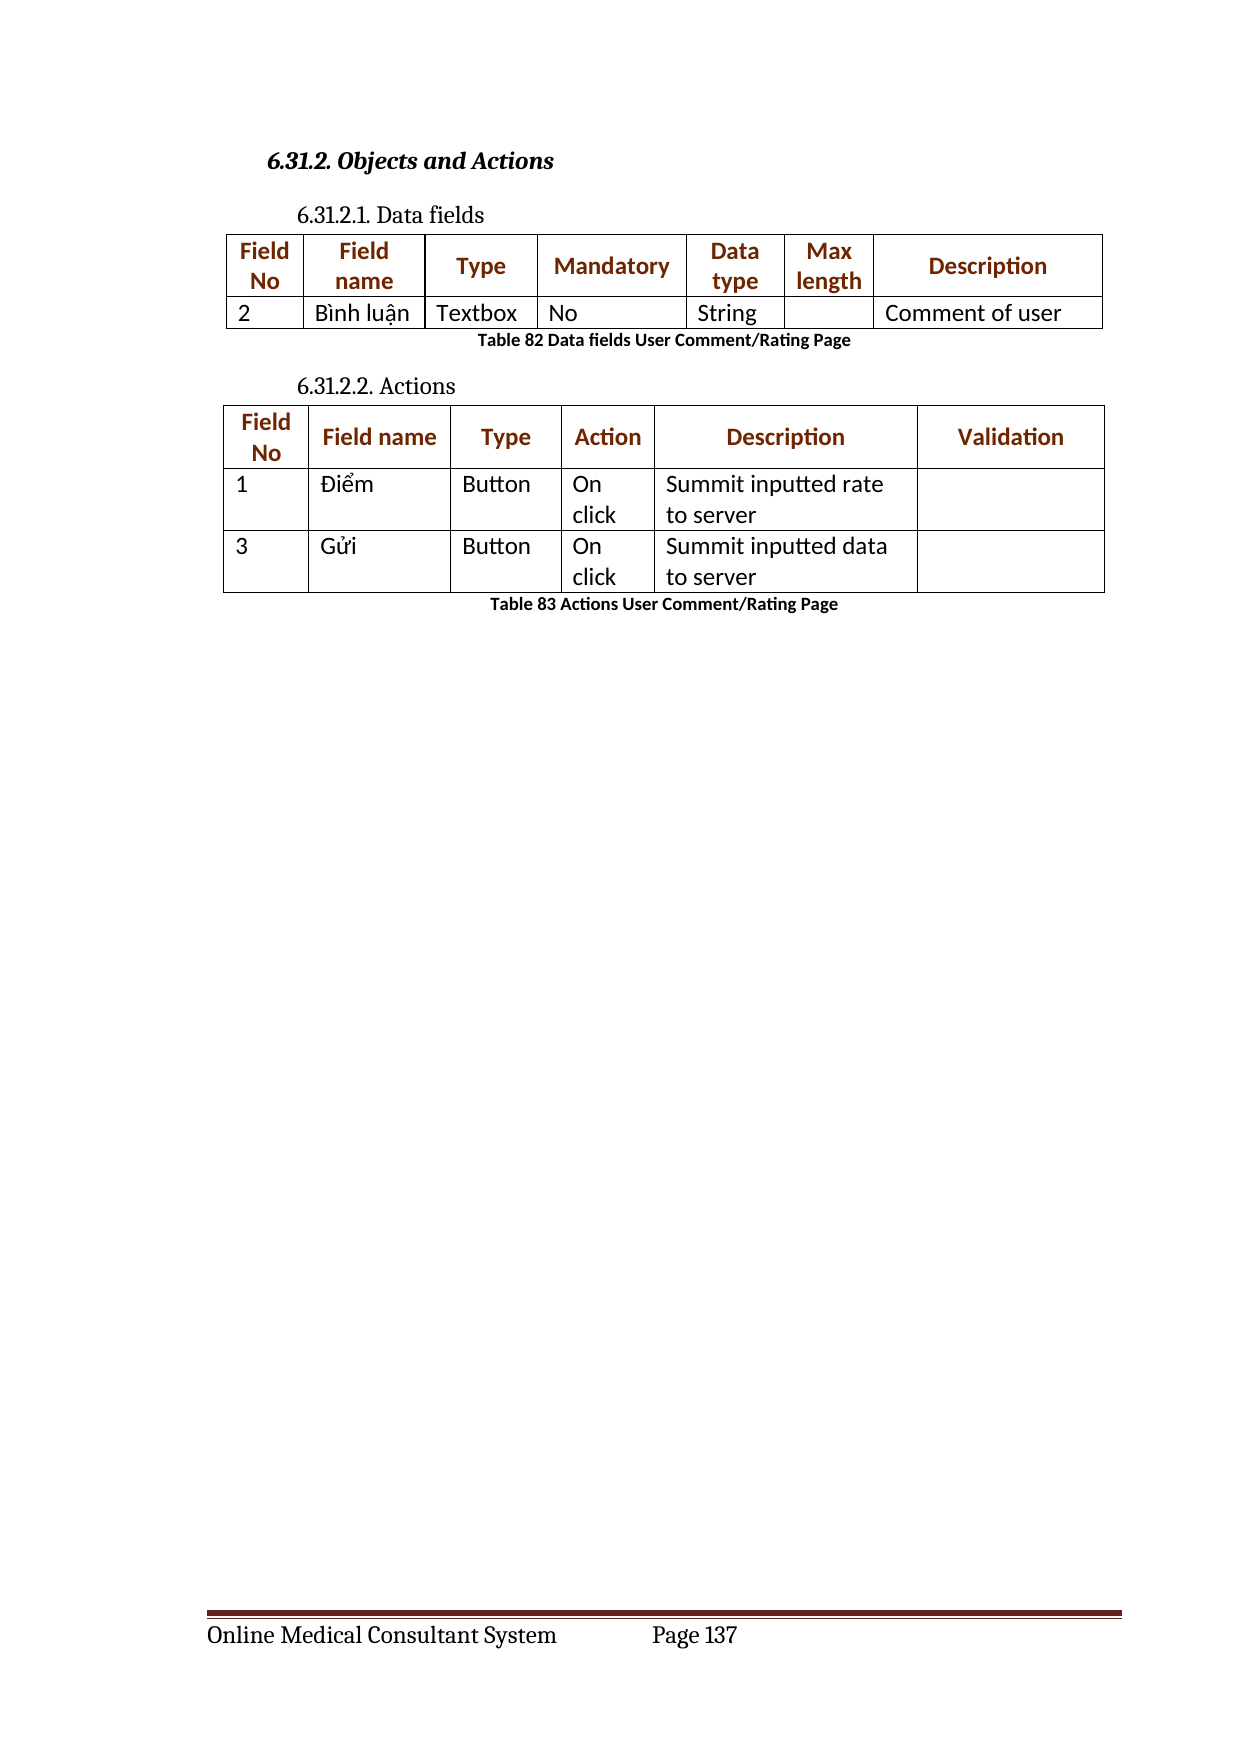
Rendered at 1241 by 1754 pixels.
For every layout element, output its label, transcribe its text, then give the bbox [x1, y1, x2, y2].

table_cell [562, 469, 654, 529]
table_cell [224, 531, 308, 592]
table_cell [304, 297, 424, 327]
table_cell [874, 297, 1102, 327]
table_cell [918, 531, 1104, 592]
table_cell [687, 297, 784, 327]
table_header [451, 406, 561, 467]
subtitle Objects and Actions [267, 147, 1122, 176]
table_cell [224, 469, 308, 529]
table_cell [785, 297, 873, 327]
subtitle Data fields [282, 201, 1122, 229]
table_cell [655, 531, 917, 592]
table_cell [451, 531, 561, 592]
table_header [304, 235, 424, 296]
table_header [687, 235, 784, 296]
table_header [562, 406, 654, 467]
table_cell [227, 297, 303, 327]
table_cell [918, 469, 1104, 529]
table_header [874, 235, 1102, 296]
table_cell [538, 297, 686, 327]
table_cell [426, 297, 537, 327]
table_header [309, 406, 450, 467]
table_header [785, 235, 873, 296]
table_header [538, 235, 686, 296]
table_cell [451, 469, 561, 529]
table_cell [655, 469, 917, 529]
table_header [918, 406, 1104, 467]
subtitle Actions [282, 372, 1122, 401]
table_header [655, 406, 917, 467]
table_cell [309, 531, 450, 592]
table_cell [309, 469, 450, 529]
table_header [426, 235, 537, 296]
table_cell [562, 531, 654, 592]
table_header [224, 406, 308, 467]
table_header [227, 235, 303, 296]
